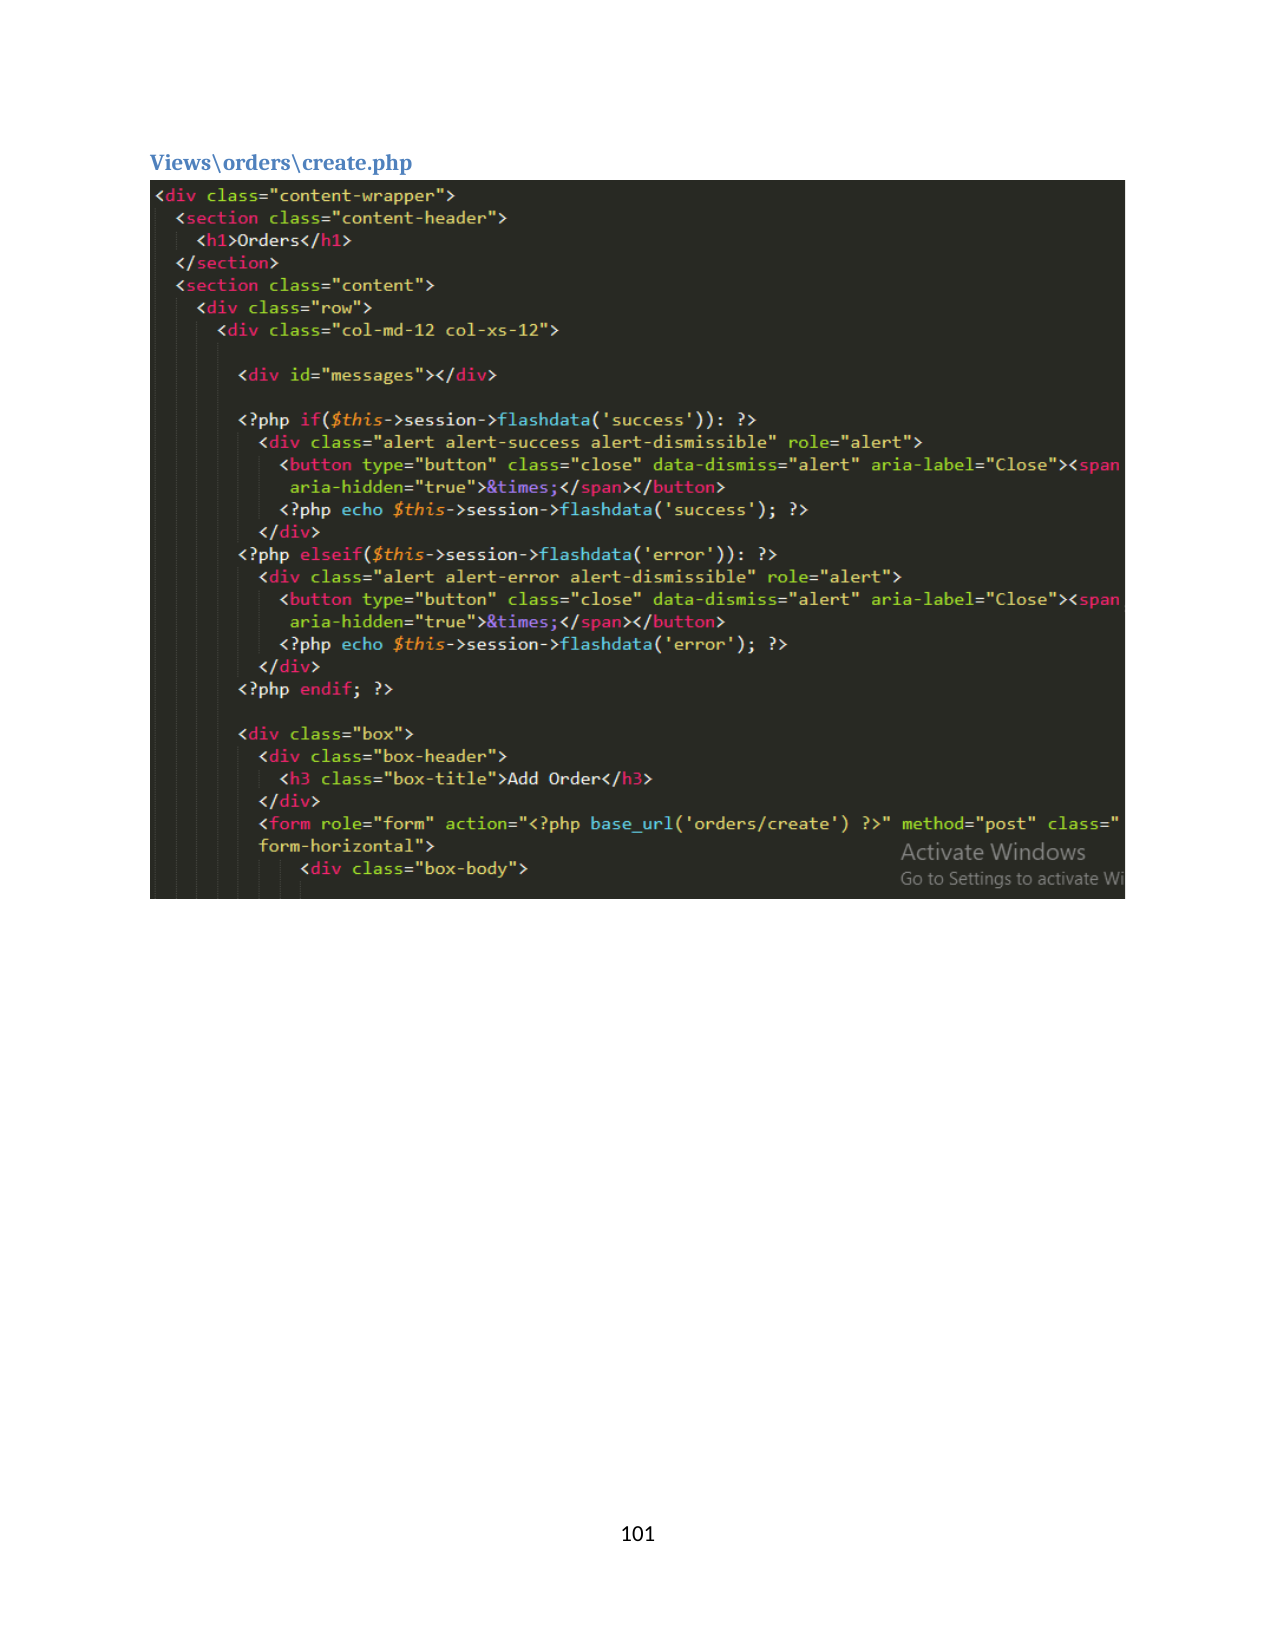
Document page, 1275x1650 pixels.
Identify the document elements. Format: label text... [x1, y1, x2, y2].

picture [150, 180, 1125, 899]
subtitle Views\orders\create.php [150, 150, 1125, 176]
